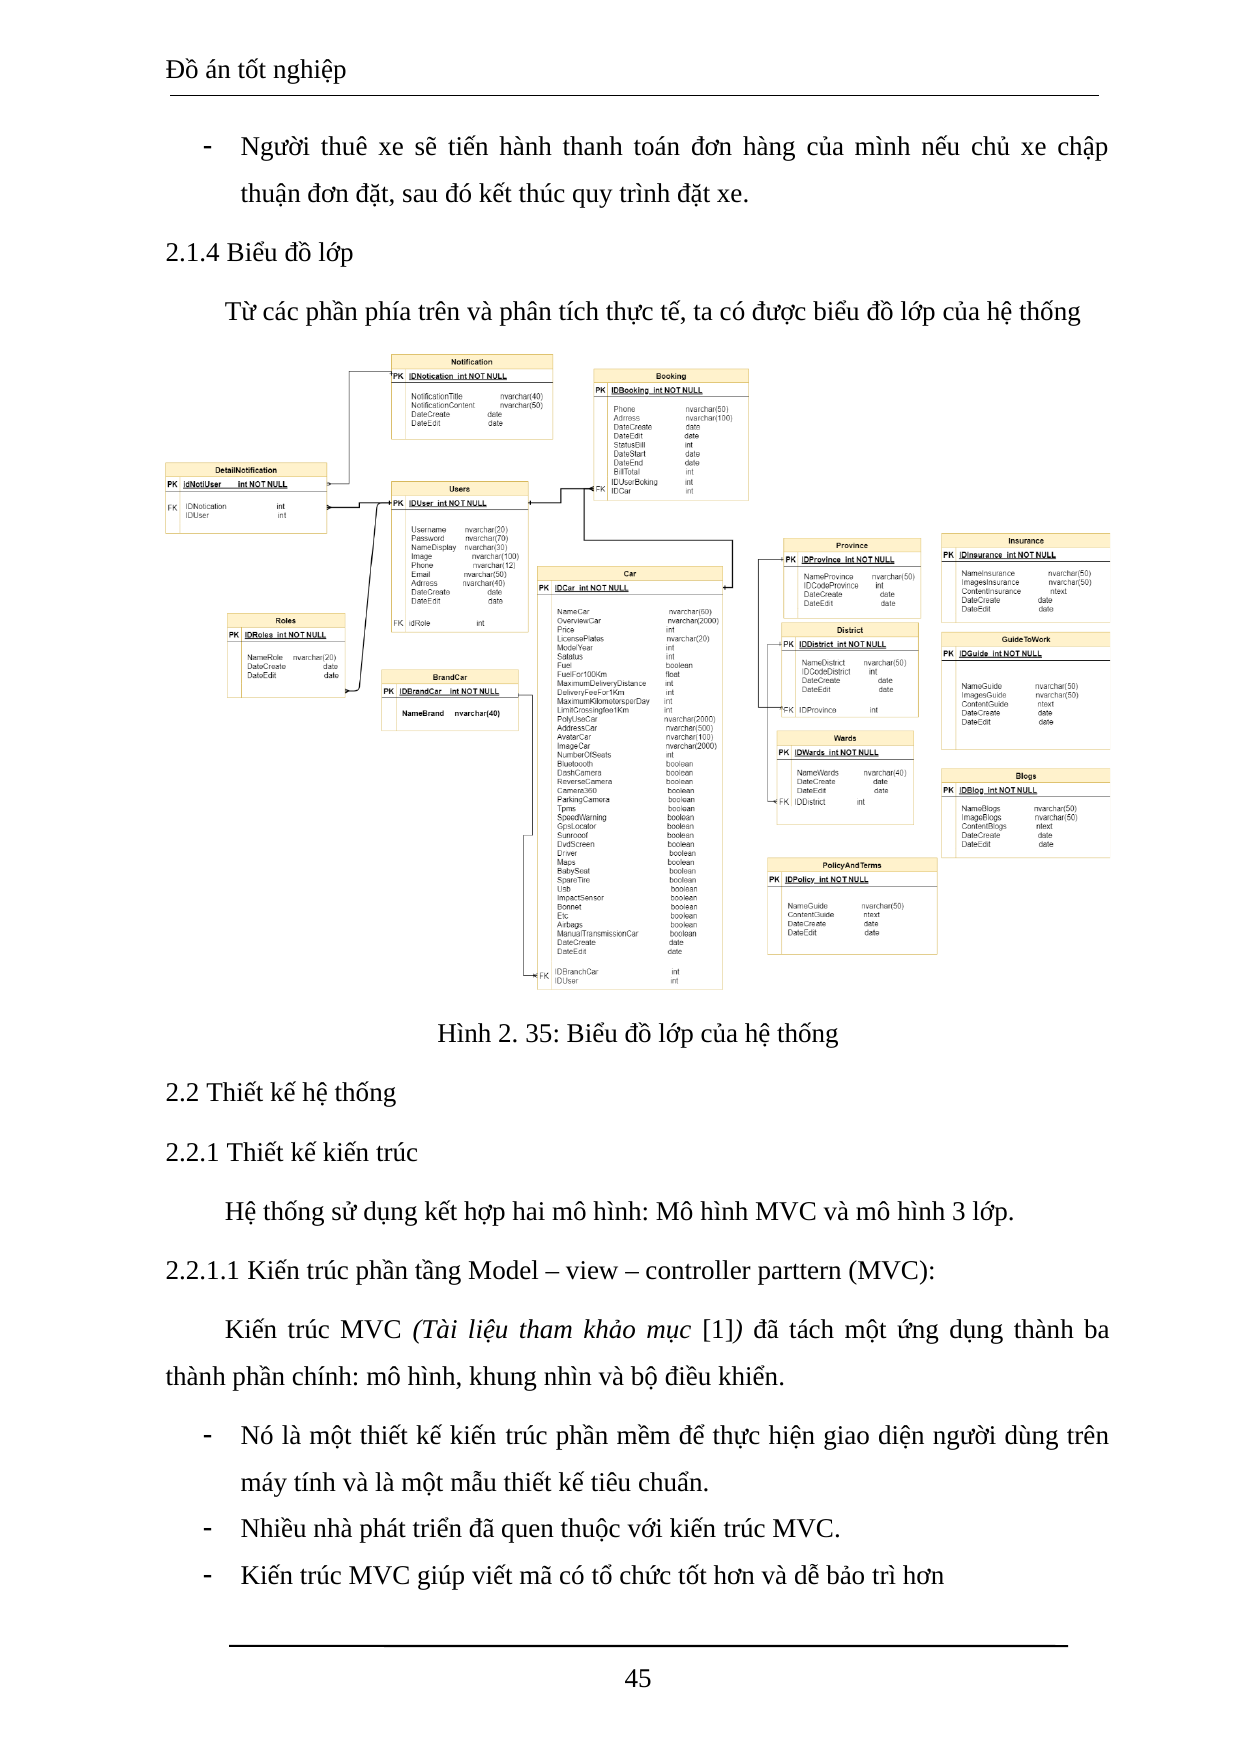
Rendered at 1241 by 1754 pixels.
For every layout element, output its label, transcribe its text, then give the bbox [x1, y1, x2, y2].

picture [165, 354, 1111, 990]
text Từ các phần phía trên và phân tích thực tế, ta có được biểu đồ lớp của hệ thống [165, 295, 1110, 326]
list Kiến trúc MVC giúp viết mã có tổ chức tốt hơn và dễ bảo trì hơn [203, 1559, 1110, 1591]
text Kiến trúc MVC (Tài liệu tham khảo mục) đã tách một ứng dụng thành ba thành phần chính: mô hình, khung nhìn và bộ điều khiển. [165, 1313, 1110, 1391]
subtitle Biểu đồ lớp [165, 236, 1110, 267]
subtitle Thiết kế kiến trúc [165, 1136, 1110, 1167]
list Người thuê xe sẽ tiến hành thanh toán đơn hàng của mình nếu chủ xe chập thuận đơn đặt, sau đó kết thúc quy trình đặt xe. [203, 130, 1110, 208]
list Nó là một thiết kế kiến ​​trúc phần mềm để thực hiện giao diện người dùng trên máy tính và là một mẫu thiết kế tiêu chuẩn. [203, 1419, 1110, 1497]
text Hệ thống sử dụng kết hợp hai mô hình: Mô hình MVC và mô hình 3 lớp. [165, 1195, 1110, 1226]
list Nhiều nhà phát triển đã quen thuộc với kiến ​​trúc MVC. [203, 1512, 1110, 1544]
list Kiến trúc phần tầng Model – view – controller parttern (MVC): [165, 1254, 1110, 1285]
subtitle Thiết kế hệ thống [165, 1077, 1110, 1108]
